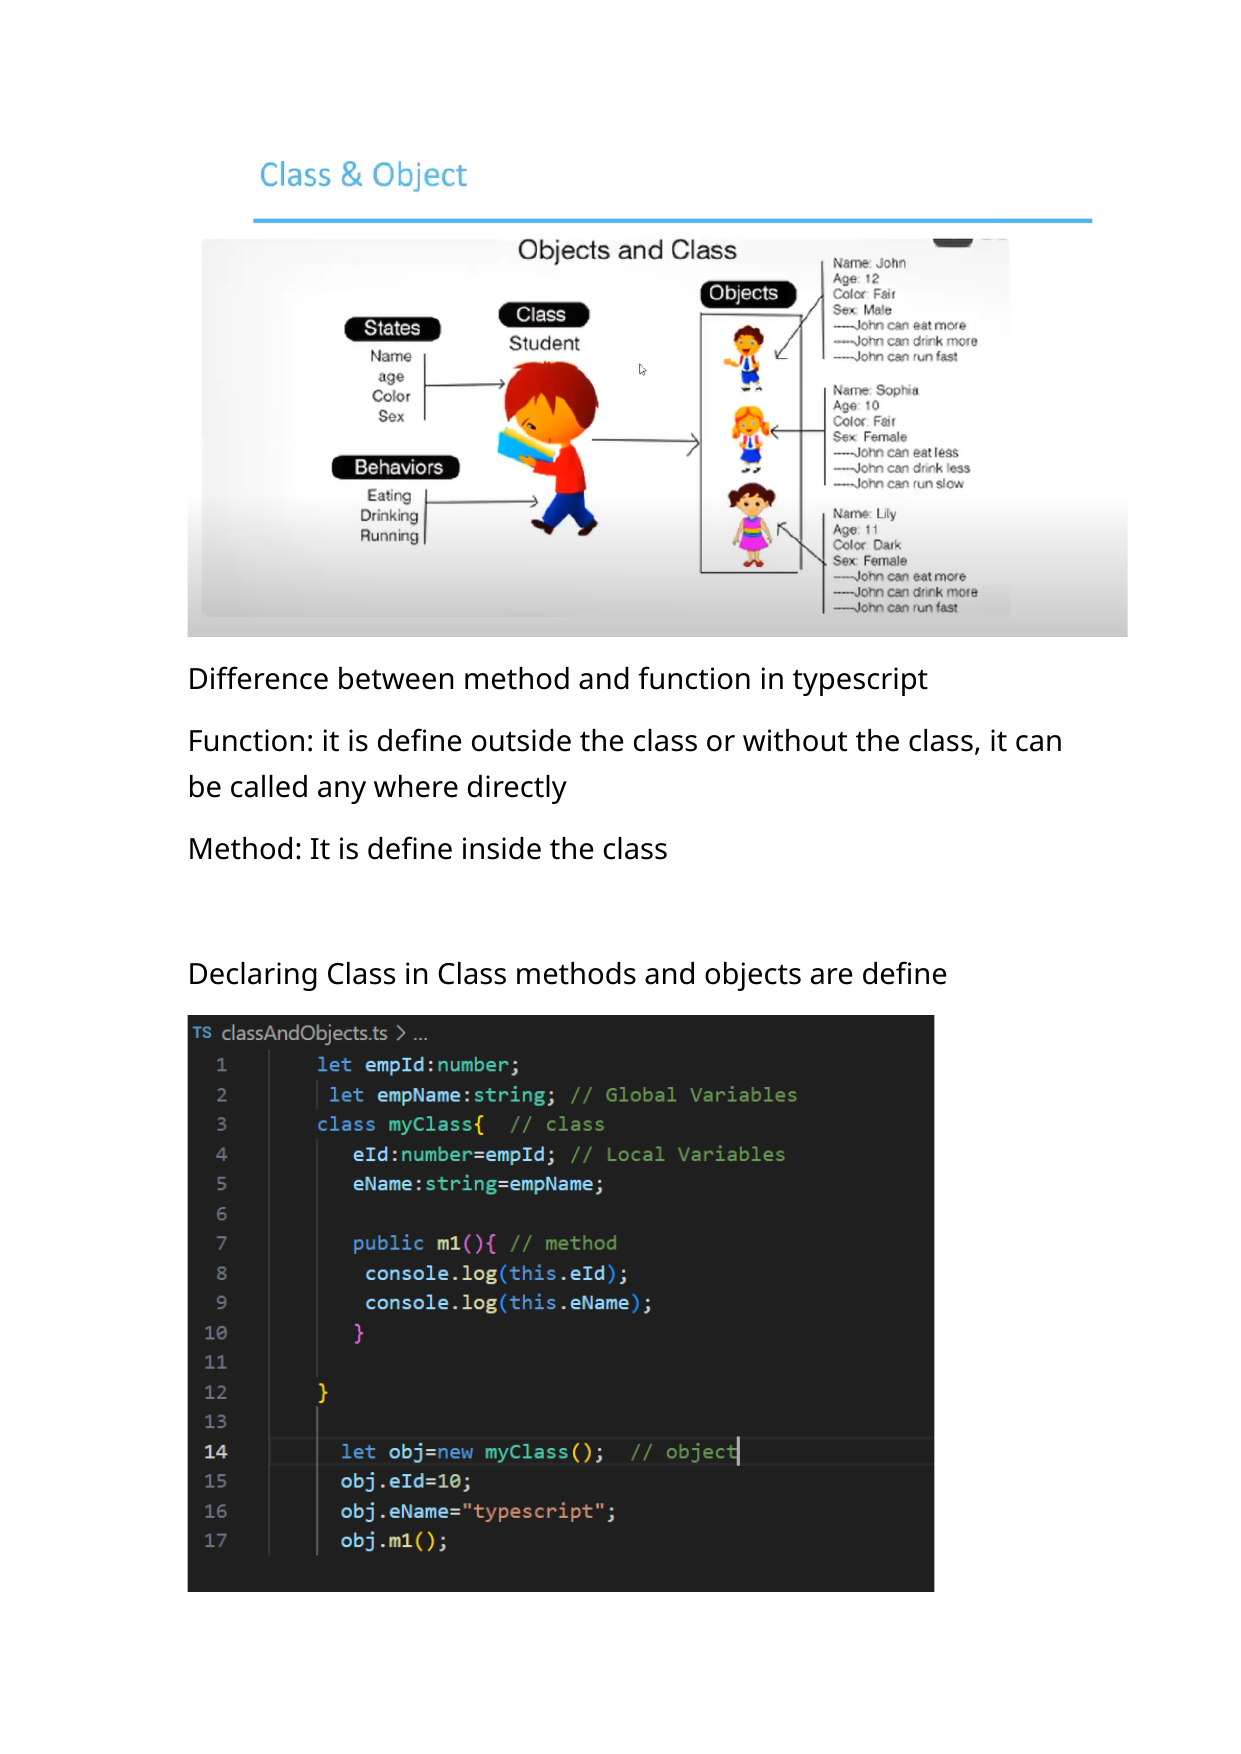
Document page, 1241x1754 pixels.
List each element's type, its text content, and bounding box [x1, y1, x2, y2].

picture [187, 1015, 935, 1592]
text Function: it is define outside the class or without the class, it can be called any where directly [187, 721, 1090, 806]
picture [187, 150, 1128, 637]
text Declaring Class in Class methods and objects are define [187, 953, 1090, 993]
text Method: It is define inside the class [187, 828, 1090, 868]
text Difference between method and function in typescript [187, 658, 1090, 698]
